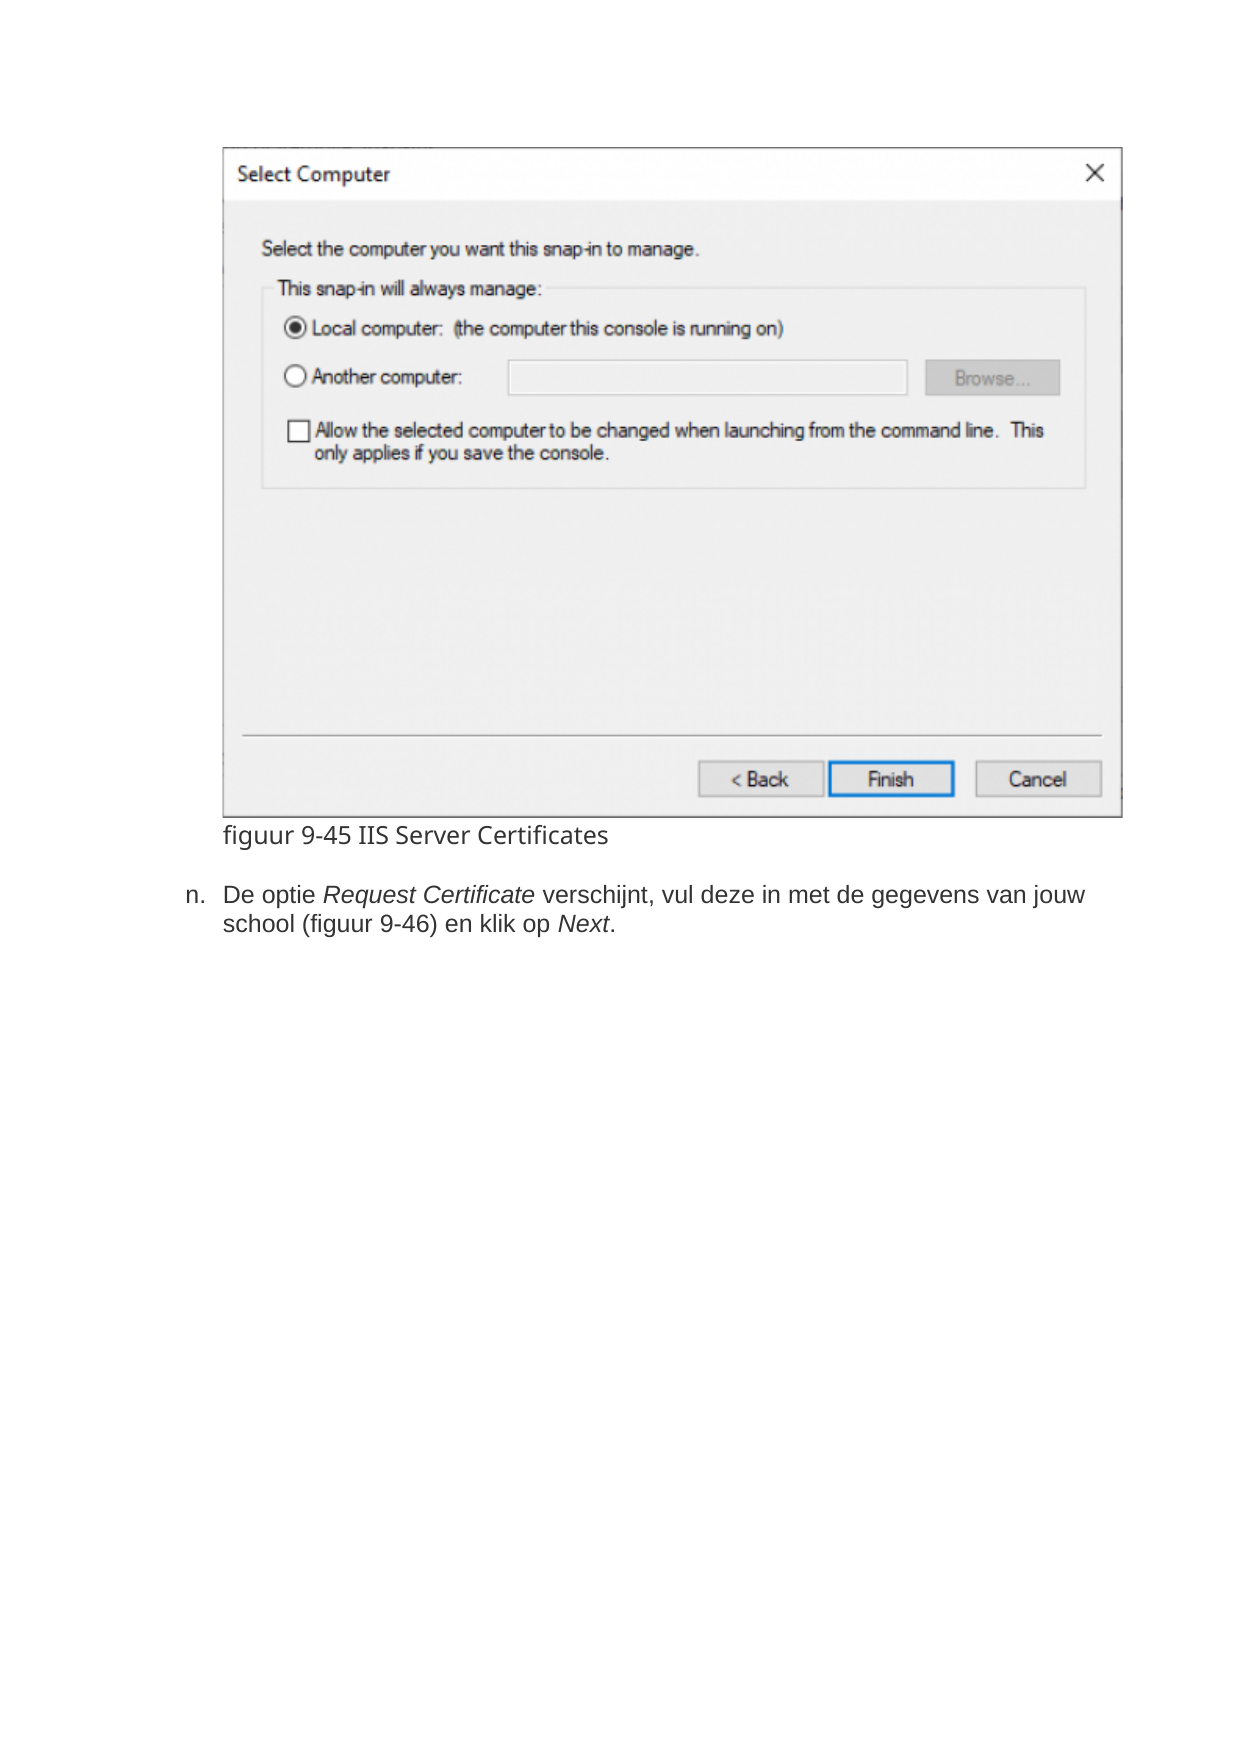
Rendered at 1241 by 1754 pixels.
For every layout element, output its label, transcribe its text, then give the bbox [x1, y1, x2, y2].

list De optie Request Certificate verschijnt, vul deze in met de gegevens van jouw school (figuur 9-46) en klik op Next. [185, 881, 1093, 938]
text figuur 9-45 IIS Server Certificates [223, 818, 1093, 851]
picture [222, 147, 1123, 818]
